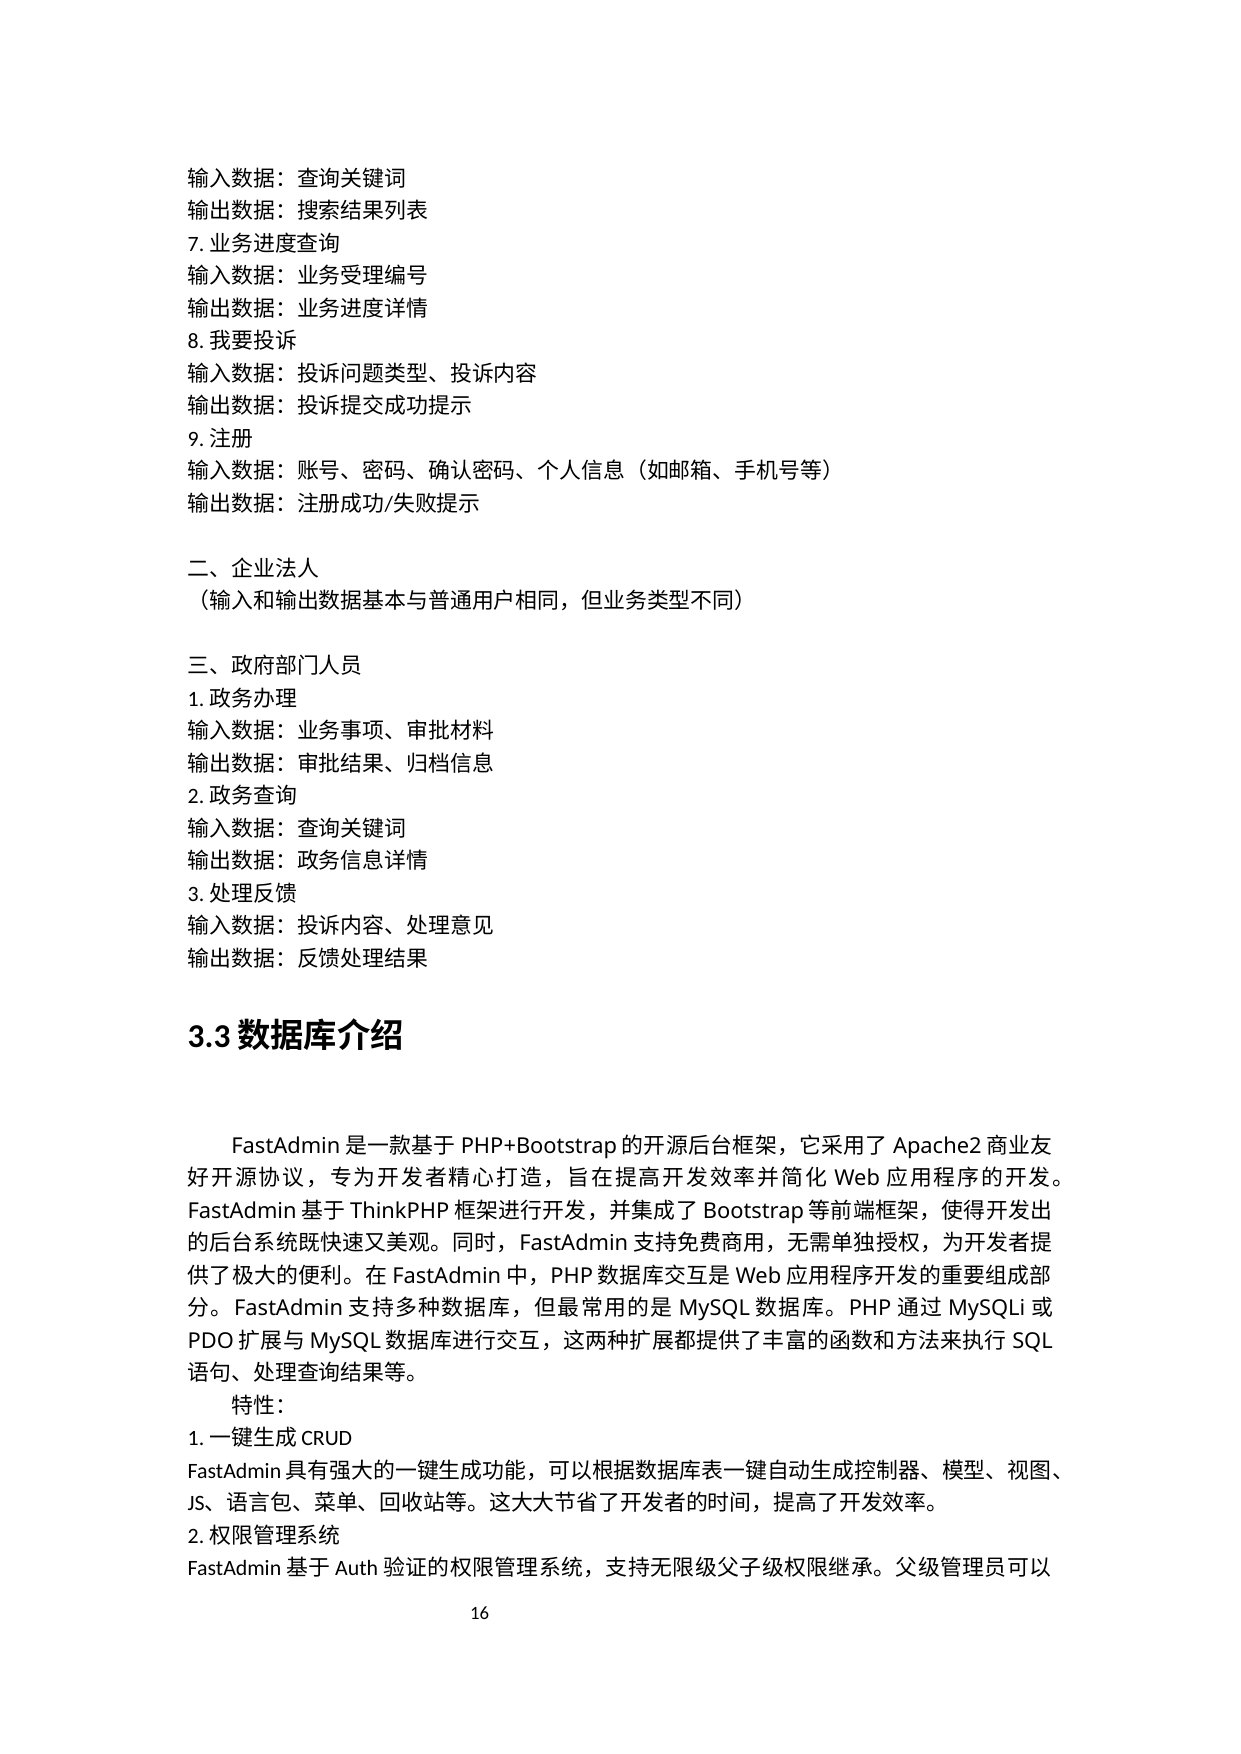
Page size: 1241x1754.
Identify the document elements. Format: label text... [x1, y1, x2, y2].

text 输出数据：反馈处理结果 [187, 941, 1053, 973]
subtitle 3.3数据库介绍 [187, 1000, 1053, 1065]
text 2. 权限管理系统 [187, 1517, 1053, 1550]
text 输入数据：业务受理编号 [187, 258, 1053, 291]
text 二、企业法人 [187, 551, 1053, 583]
text （输入和输出数据基本与普通用户相同，但业务类型不同） [187, 583, 1053, 616]
text 输入数据：查询关键词 [187, 161, 1053, 193]
subtitle 特性： [187, 1387, 1053, 1420]
text 输出数据：注册成功/失败提示 [187, 486, 1053, 518]
text 输入数据：业务事项、审批材料 [187, 713, 1053, 746]
text 输入数据：查询关键词 [187, 811, 1053, 843]
text 输出数据：搜索结果列表 [187, 193, 1053, 226]
text 输出数据：政务信息详情 [187, 843, 1053, 876]
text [187, 1550, 1053, 1582]
text 2. 政务查询 [187, 778, 1053, 811]
text 输入数据：账号、密码、确认密码、个人信息（如邮箱、手机号等） [187, 453, 1053, 486]
subtitle FastAdmin是一款基于PHP+Bootstrap的开源后台框架，它采用了Apache2商业友好开源协议，专为开发者精心打造，旨在提高开发效率并简化Web应用程序的开发。FastAdmin基于ThinkPHP框架进行开发，并集成了Bootstrap等前端框架，使得开发出的后台系统既快速又美观。同时，FastAdmin支持免费商用，无需单独授权，为开发者提供了极大的便利。在FastAdmin中，PHP数据库交互是Web应用程序开发的重要组成部分。FastAdmin支持多种数据库，但最常用的是MySQL数据库。PHP通过MySQLi或PDO扩展与MySQL数据库进行交互，这两种扩展都提供了丰富的函数和方法来执行SQL语句、处理查询结果等。 [187, 1127, 1053, 1387]
text 输入数据：投诉内容、处理意见 [187, 908, 1053, 941]
text 三、政府部门人员 [187, 648, 1053, 681]
text 1. 政务办理 [187, 681, 1053, 713]
text 输入数据：投诉问题类型、投诉内容 [187, 356, 1053, 388]
text 输出数据：投诉提交成功提示 [187, 388, 1053, 421]
text 输出数据：审批结果、归档信息 [187, 746, 1053, 778]
text 8. 我要投诉 [187, 323, 1053, 356]
text 1. 一键生成CRUD [187, 1420, 1053, 1452]
text 7. 业务进度查询 [187, 226, 1053, 258]
text FastAdmin具有强大的一键生成功能，可以根据数据库表一键自动生成控制器、模型、视图、JS、语言包、菜单、回收站等。这大大节省了开发者的时间，提高了开发效率。 [187, 1452, 1053, 1517]
text 9. 注册 [187, 421, 1053, 453]
text 输出数据：业务进度详情 [187, 291, 1053, 323]
text 3. 处理反馈 [187, 876, 1053, 908]
